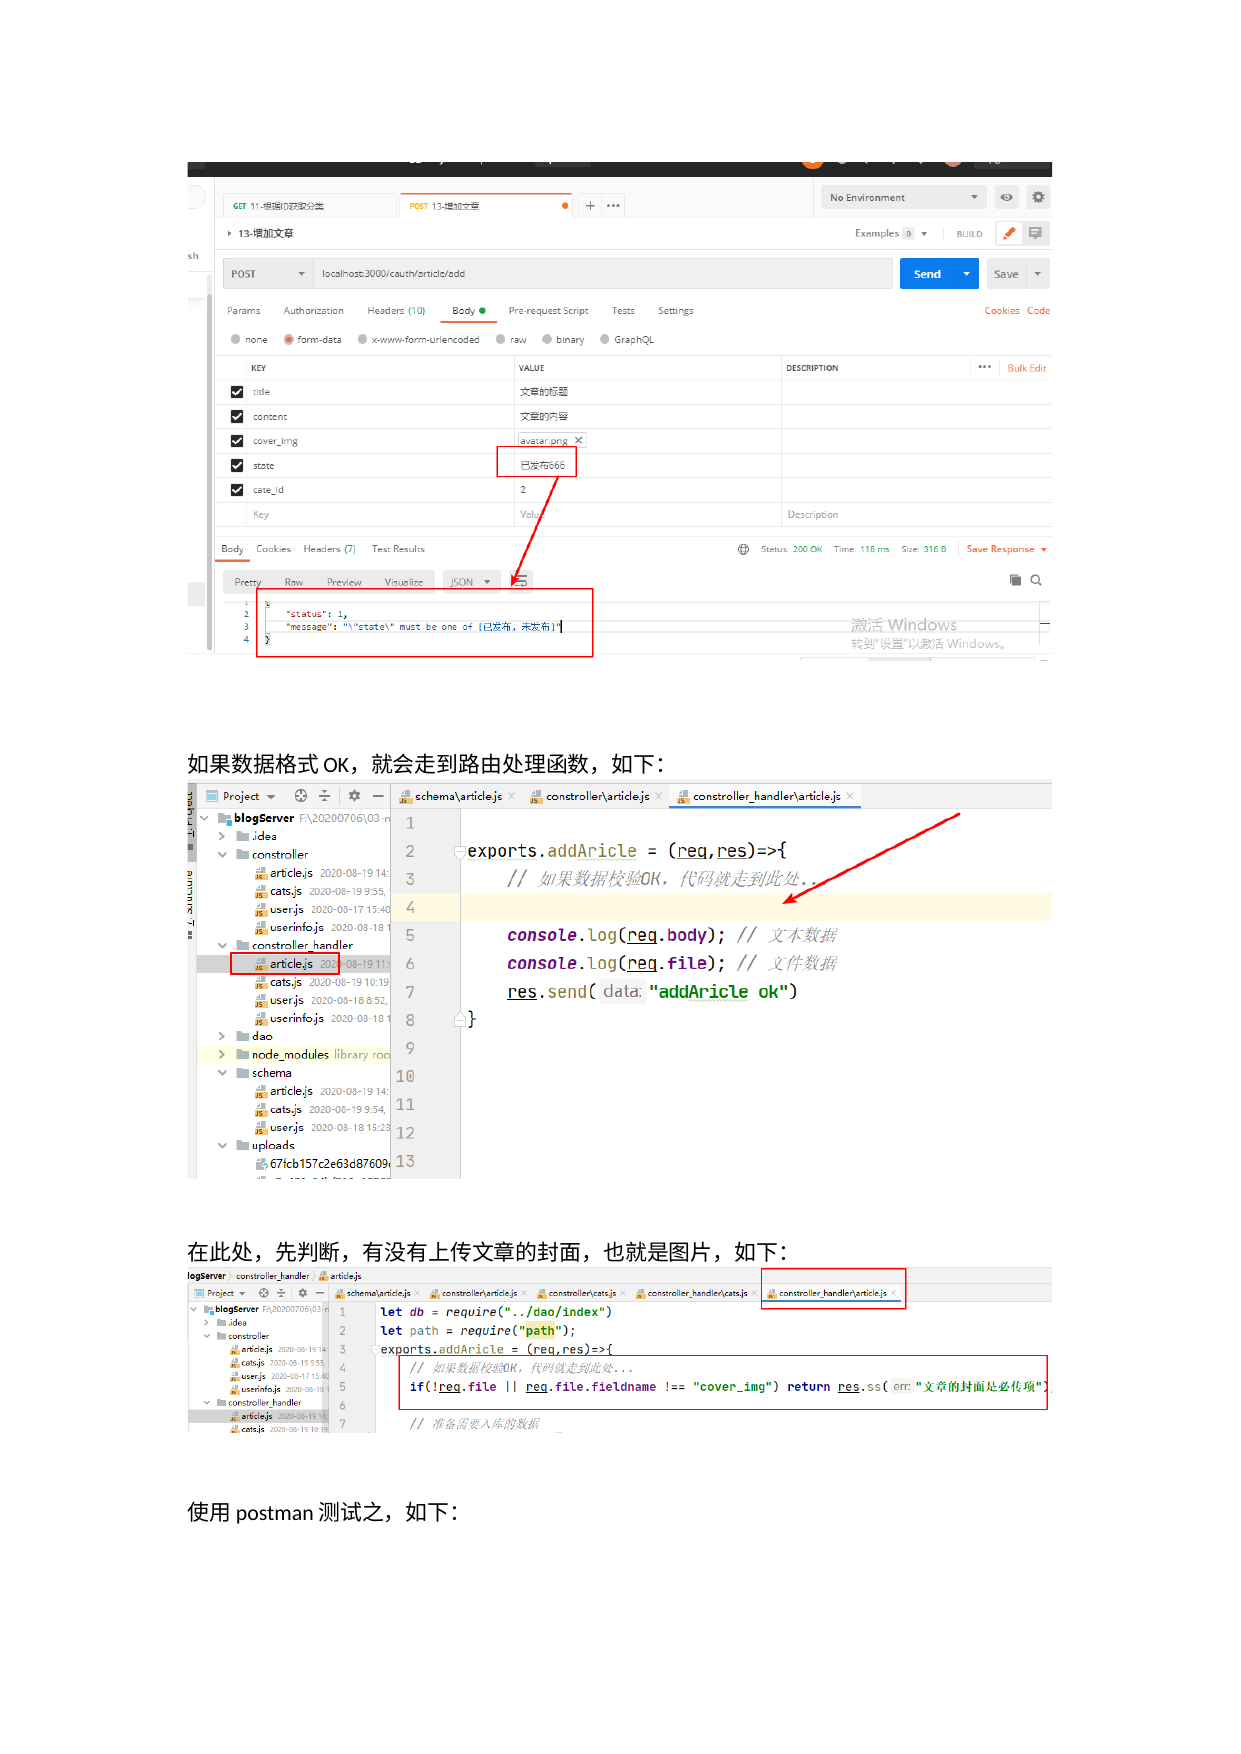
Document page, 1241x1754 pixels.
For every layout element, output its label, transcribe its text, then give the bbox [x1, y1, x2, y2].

text 使用postman测试之，如下： [187, 1494, 1053, 1527]
picture [187, 1267, 1052, 1433]
picture [187, 162, 1053, 661]
text 在此处，先判断，有没有上传文章的封面，也就是图片，如下： [187, 1234, 1053, 1267]
text 如果数据格式OK，就会走到路由处理函数，如下： [187, 747, 1053, 779]
picture [187, 779, 1053, 1179]
